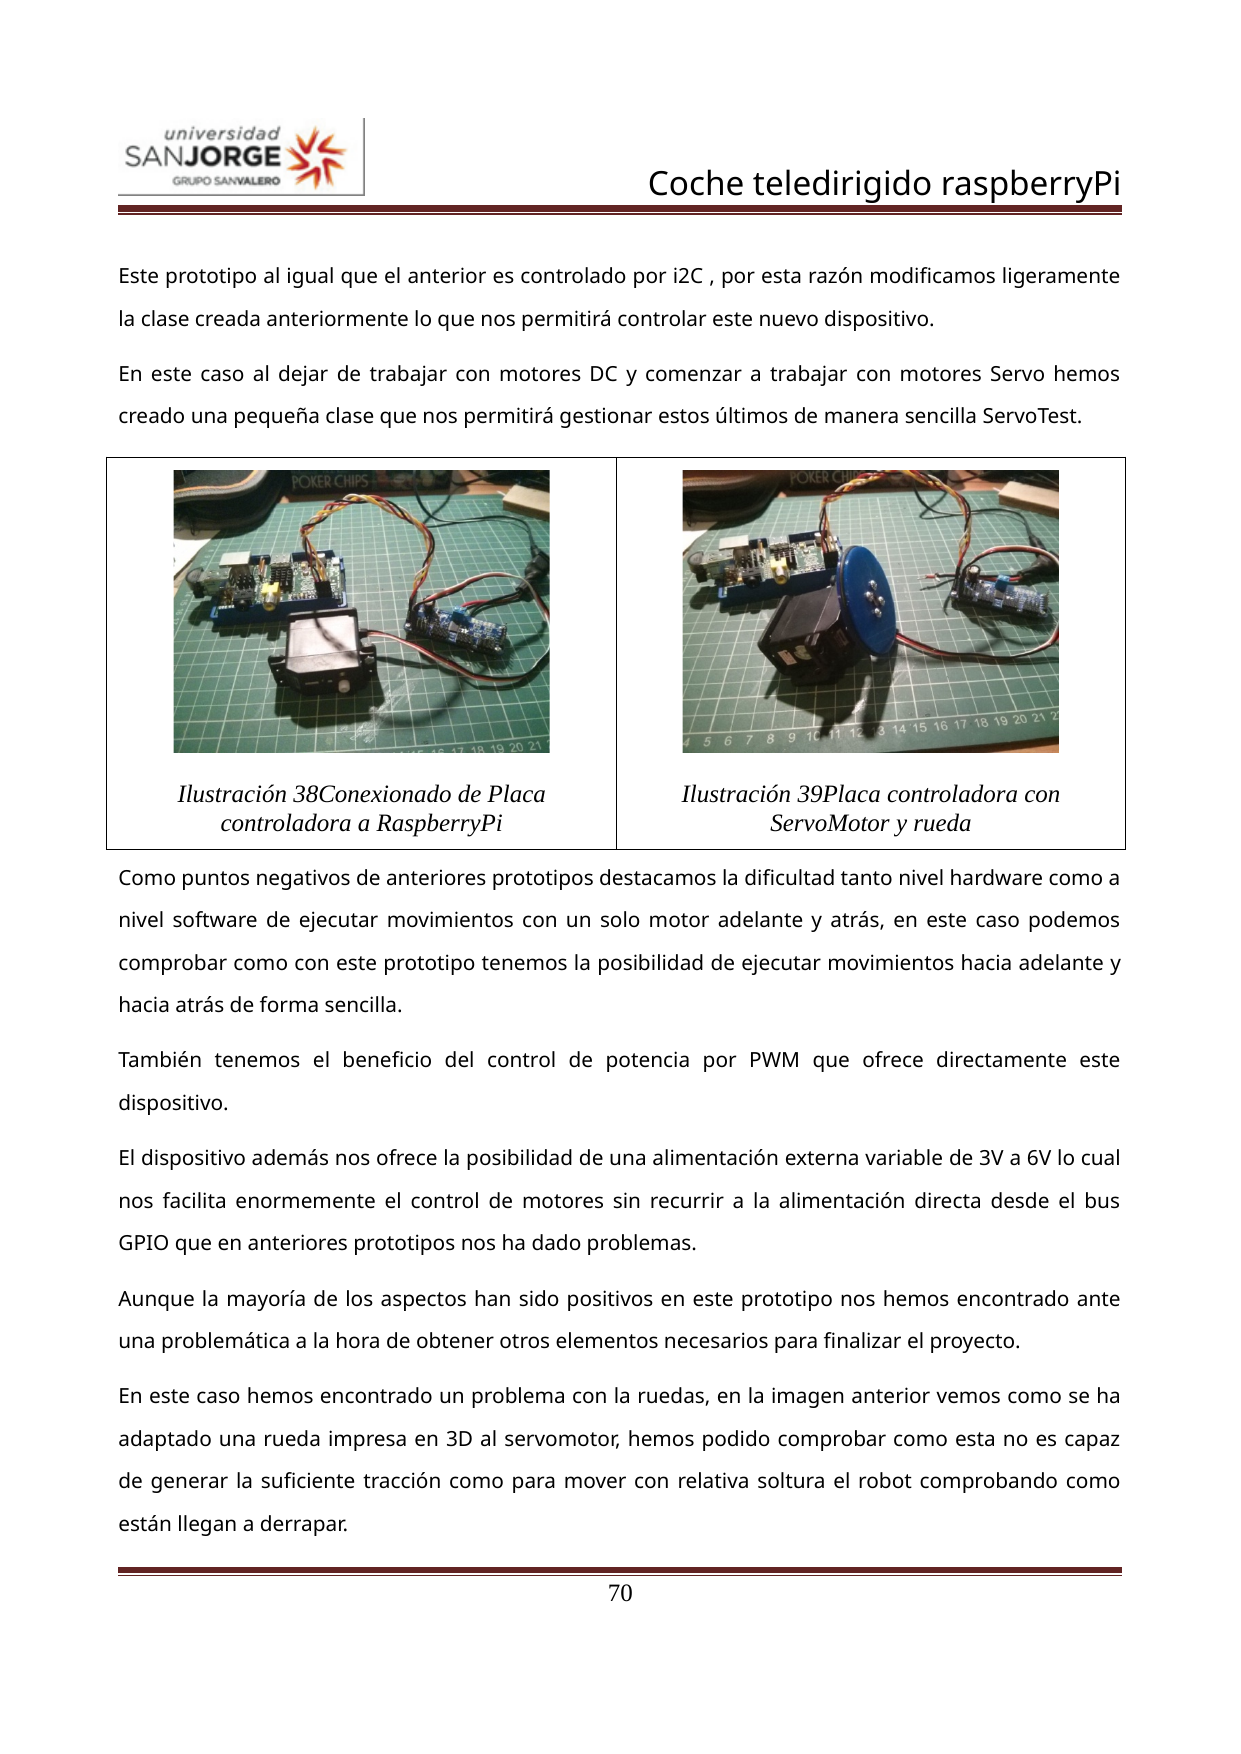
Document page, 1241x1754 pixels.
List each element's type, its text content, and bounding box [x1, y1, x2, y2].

text En este caso hemos encontrado un problema con la ruedas, en la imagen anterior vemos como se ha adaptado una rueda impresa en 3D al servomotor, hemos podido comprobar como esta no es capaz de generar la suficiente tracción como para mover con relativa soltura el robot comprobando como están llegan a derrapar. [118, 1381, 1122, 1538]
picture [173, 470, 550, 753]
picture [682, 470, 1059, 753]
text Aunque la mayoría de los aspectos han sido positivos en este prototipo nos hemos encontrado ante una problemática a la hora de obtener otros elementos necesarios para finalizar el proyecto. [118, 1284, 1122, 1355]
text El dispositivo además nos ofrece la posibilidad de una alimentación externa variable de 3V a 6V lo cual nos facilita enormemente el control de motores sin recurrir a la alimentación directa desde el bus GPIO que en anteriores prototipos nos ha dado problemas. [118, 1143, 1122, 1257]
text Este prototipo al igual que el anterior es controlado por i2C , por esta razón modificamos ligeramente la clase creada anteriormente lo que nos permitirá controlar este nuevo dispositivo. [118, 261, 1122, 332]
text También tenemos el beneficio del control de potencia por PWM que ofrece directamente este dispositivo. [118, 1046, 1122, 1117]
text En este caso al dejar de trabajar con motores DC y comenzar a trabajar con motores Servo hemos creado una pequeña clase que nos permitirá gestionar estos últimos de manera sencilla ServoTest. [118, 359, 1122, 430]
text Como puntos negativos de anteriores prototipos destacamos la dificultad tanto nivel hardware como a nivel software de ejecutar movimientos con un solo motor adelante y atrás, en este caso podemos comprobar como con este prototipo tenemos la posibilidad de ejecutar movimientos hacia adelante y hacia atrás de forma sencilla. [118, 863, 1122, 1019]
picture [118, 118, 365, 196]
